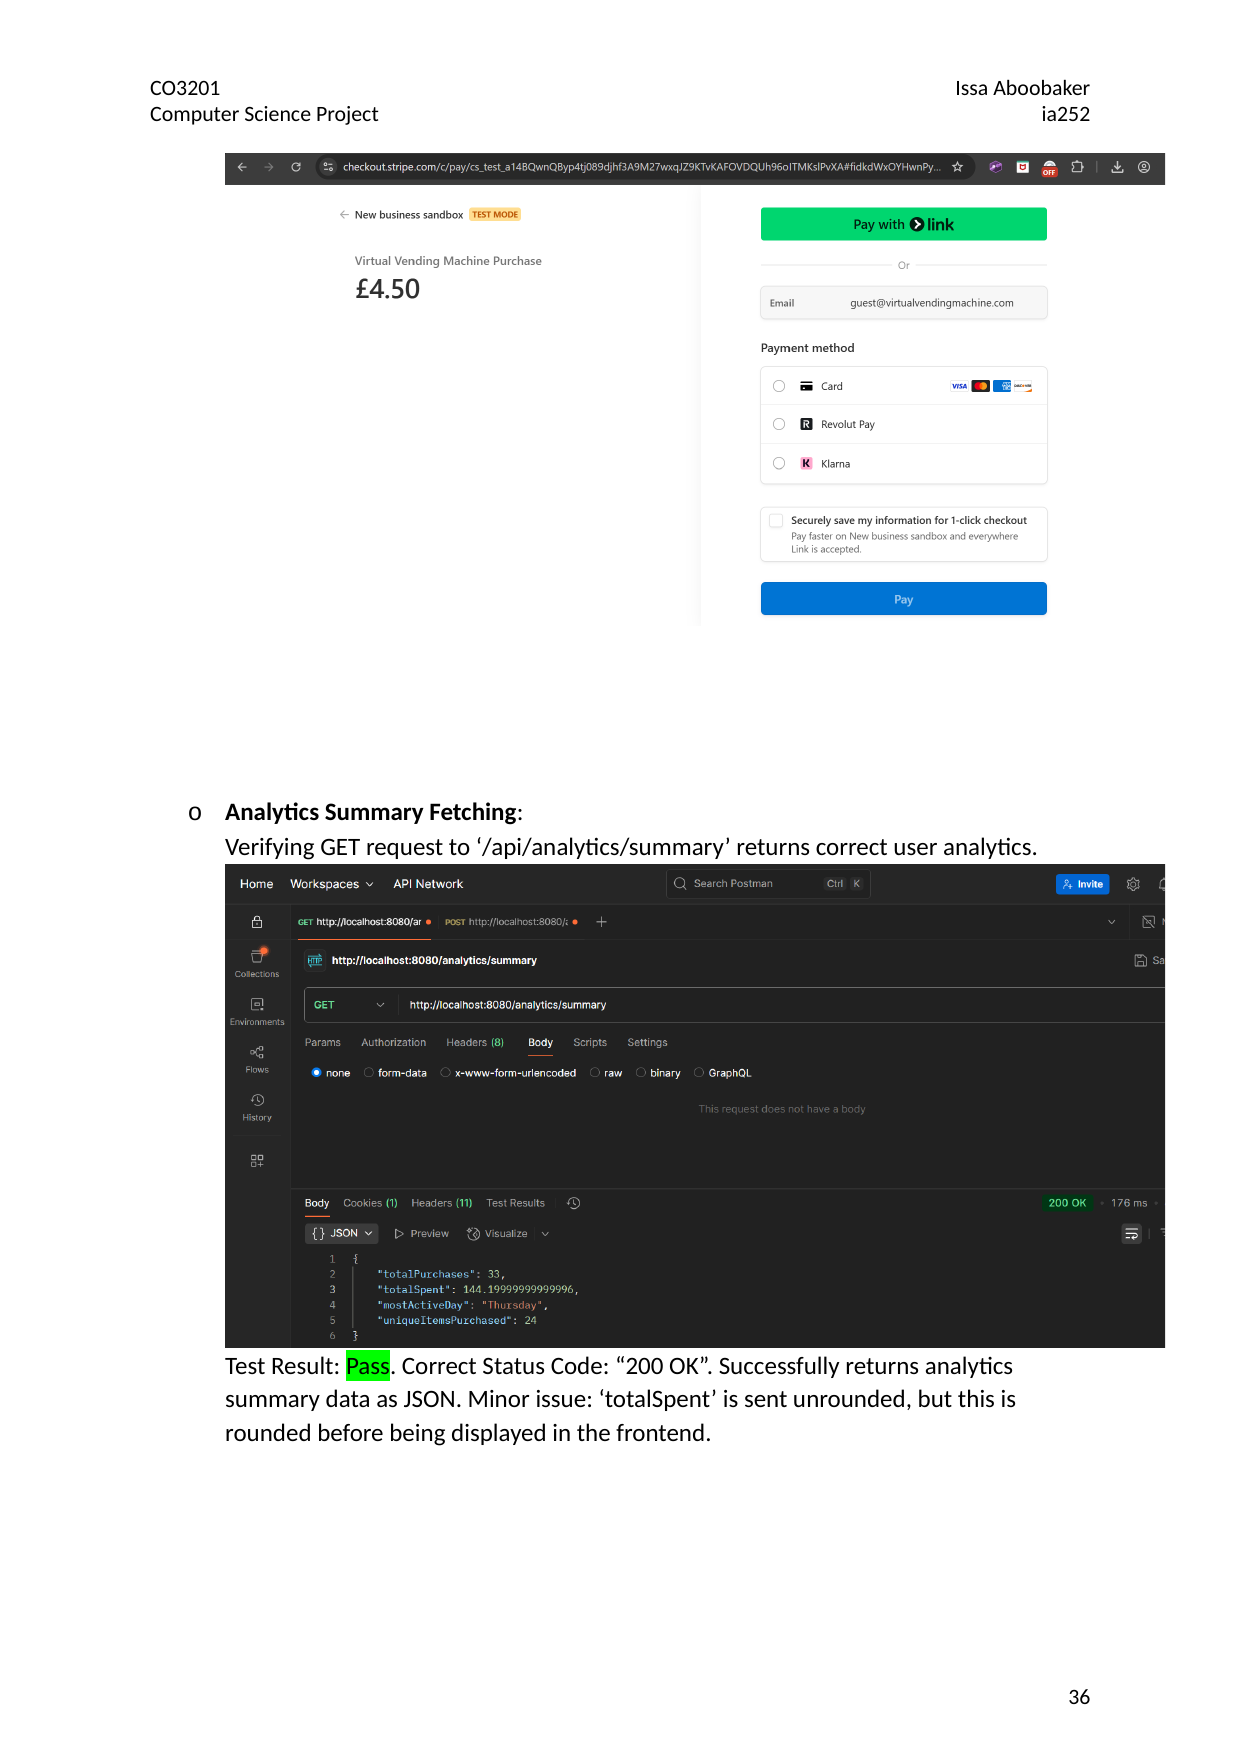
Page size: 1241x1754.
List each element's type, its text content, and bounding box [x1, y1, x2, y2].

picture [225, 864, 1166, 1348]
picture [225, 153, 1166, 626]
list Verifying GET request to ‘/api/analytics/summary’ returns correct user analytics. [225, 831, 1090, 862]
list Test Result: Pass. Correct Status Code: “200 OK”. Successfully returns analytics summary data as JSON. Minor issue: ‘totalSpent’ is sent unrounded, but this is rounded before being displayed in the frontend. [225, 1350, 1090, 1448]
list Analytics Summary Fetching: [187, 796, 1090, 828]
